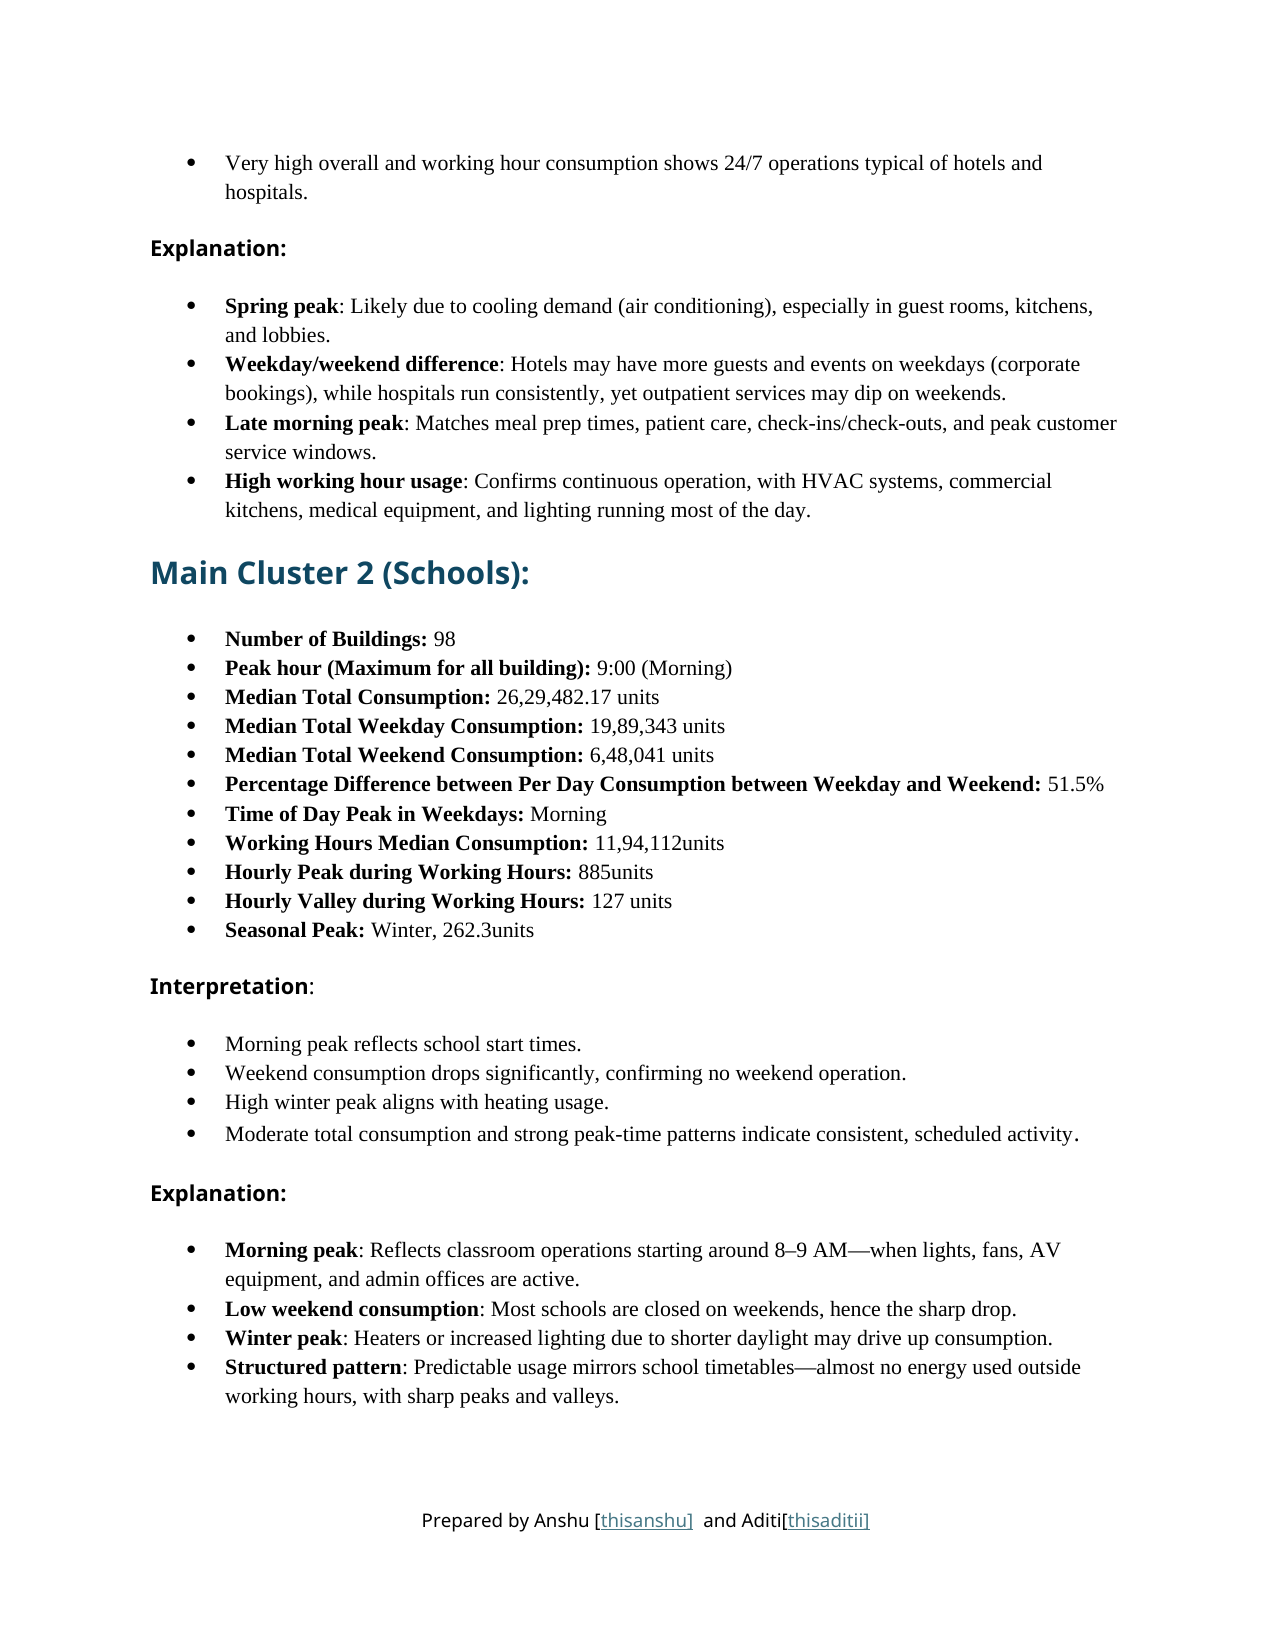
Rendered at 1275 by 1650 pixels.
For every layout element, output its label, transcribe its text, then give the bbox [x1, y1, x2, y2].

list Morning peak: Reflects classroom operations starting around 8–9 AM—when lights, fans, AV equipment, and admin offices are active. [187, 1237, 1125, 1292]
list Hourly Valley during Working Hours: 127 units [187, 888, 1125, 913]
list Winter peak: Heaters or increased lighting due to shorter daylight may drive up consumption. [187, 1325, 1125, 1350]
list Median Total Consumption: 26,29,482.17 units [187, 684, 1125, 709]
list Time of Day Peak in Weekdays: Morning [187, 801, 1125, 826]
list Peak hour (Maximum for all building): 9:00 (Morning) [187, 655, 1125, 680]
list Seasonal Peak: Winter, 262.3units [187, 917, 1125, 942]
list Number of Buildings: 98 [187, 626, 1125, 651]
list Working Hours Median Consumption: 11,94,112units [187, 830, 1125, 855]
list Very high overall and working hour consumption shows 24/7 operations typical of hotels and hospitals. [187, 150, 1125, 204]
list Moderate total consumption and strong peak-time patterns indicate consistent, scheduled activity. [187, 1118, 1125, 1148]
list Morning peak reflects school start times. [187, 1031, 1125, 1056]
subtitle Main Cluster 2 (Schools): [150, 551, 1125, 594]
list Hourly Peak during Working Hours: 885units [187, 859, 1125, 884]
list Weekday/weekend difference: Hotels may have more guests and events on weekdays (corporate bookings), while hospitals run consistently, yet outpatient services may dip on weekends. [187, 351, 1125, 406]
list Weekend consumption drops significantly, confirming no weekend operation. [187, 1060, 1125, 1085]
list Late morning peak: Matches meal prep times, patient care, check-ins/check-outs, and peak customer service windows. [187, 409, 1125, 464]
list High working hour usage: Confirms continuous operation, with HVAC systems, commercial kitchens, medical equipment, and lighting running most of the day. [187, 468, 1125, 522]
list Median Total Weekend Consumption: 6,48,041 units [187, 742, 1125, 767]
text Explanation: [150, 1178, 1125, 1208]
list Percentage Difference between Per Day Consumption between Weekday and Weekend: 51.5% [187, 771, 1125, 797]
list Low weekend consumption: Most schools are closed on weekends, hence the sharp drop. [187, 1296, 1125, 1321]
list Structured pattern: Predictable usage mirrors school timetables—almost no energy used outside working hours, with sharp peaks and valleys. [187, 1354, 1125, 1408]
list Spring peak: Likely due to cooling demand (air conditioning), especially in guest rooms, kitchens, and lobbies. [187, 293, 1125, 347]
text Explanation: [150, 233, 1125, 263]
list High winter peak aligns with heating usage. [187, 1089, 1125, 1114]
text Interpretation: [150, 971, 1125, 1001]
list Median Total Weekday Consumption: 19,89,343 units [187, 713, 1125, 738]
